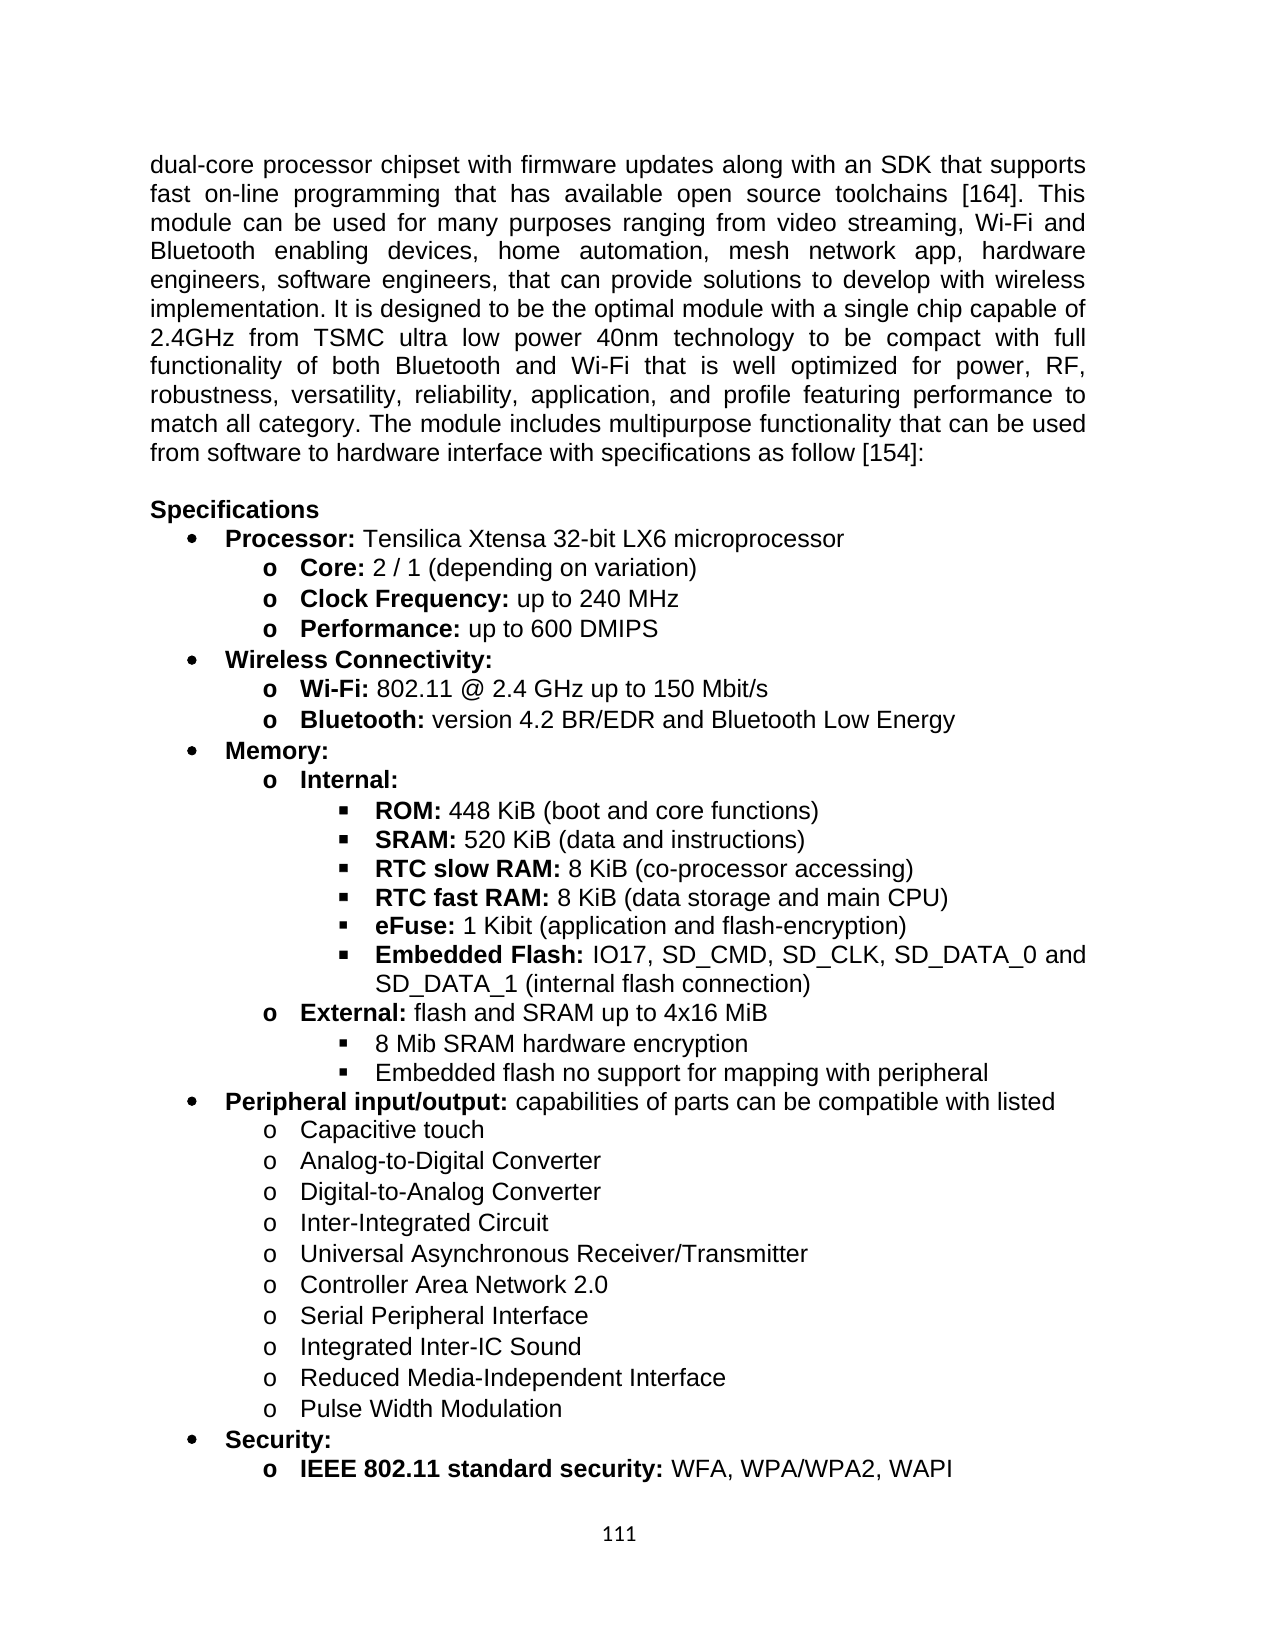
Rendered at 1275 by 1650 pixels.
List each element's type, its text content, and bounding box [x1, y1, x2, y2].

list RTC fast RAM: 8 KiB (data storage and main CPU) [337, 882, 1087, 911]
list Performance: up to 600 DMIPS [262, 614, 1087, 645]
list Wireless Connectivity: [187, 645, 1087, 674]
list Serial Peripheral Interface [262, 1301, 1087, 1332]
list Universal Asynchronous Receiver/Transmitter [262, 1239, 1087, 1270]
list Capacitive touch [262, 1115, 1087, 1146]
list RTC slow RAM: 8 KiB (co-processor accessing) [337, 854, 1087, 882]
list Digital-to-Analog Converter [262, 1177, 1087, 1208]
list ROM: 448 KiB (boot and core functions) [337, 796, 1087, 825]
list Memory: [187, 736, 1087, 765]
list Wi-Fi: 802.11 @ 2.4 GHz up to 150 Mbit/s [262, 674, 1087, 705]
list Analog-to-Digital Converter [262, 1146, 1087, 1177]
list Reduced Media-Independent Interface [262, 1363, 1087, 1394]
list Controller Area Network 2.0 [262, 1270, 1087, 1301]
text Specifications [150, 495, 1087, 524]
list Processor: Tensilica Xtensa 32-bit LX6 microprocessor [187, 524, 1087, 553]
list Inter-Integrated Circuit [262, 1208, 1087, 1239]
list Clock Frequency: up to 240 MHz [262, 583, 1087, 614]
list Pulse Width Modulation [262, 1394, 1087, 1425]
list eFuse: 1 Kibit (application and flash-encryption) [337, 911, 1087, 940]
list Integrated Inter-IC Sound [262, 1332, 1087, 1363]
list Internal: [262, 765, 1087, 796]
list Security: [187, 1425, 1087, 1453]
list Embedded Flash: IO17, SD_CMD, SD_CLK, SD_DATA_0 and SD_DATA_1 (internal flash connection) [337, 940, 1087, 998]
list SRAM: 520 KiB (data and instructions) [337, 825, 1087, 854]
list External: flash and SRAM up to 4x16 MiB [262, 998, 1087, 1029]
list Bluetooth: version 4.2 BR/EDR and Bluetooth Low Energy [262, 705, 1087, 736]
list IEEE 802.11 standard security: WFA, WPA/WPA2, WAPI [262, 1453, 1087, 1484]
list Peripheral input/output: capabilities of parts can be compatible with listed [187, 1086, 1087, 1115]
list Embedded flash no support for mapping with peripheral [337, 1058, 1087, 1086]
list 8 Mib SRAM hardware encryption [337, 1029, 1087, 1058]
list Core: 2 / 1 (depending on variation) [262, 553, 1087, 583]
